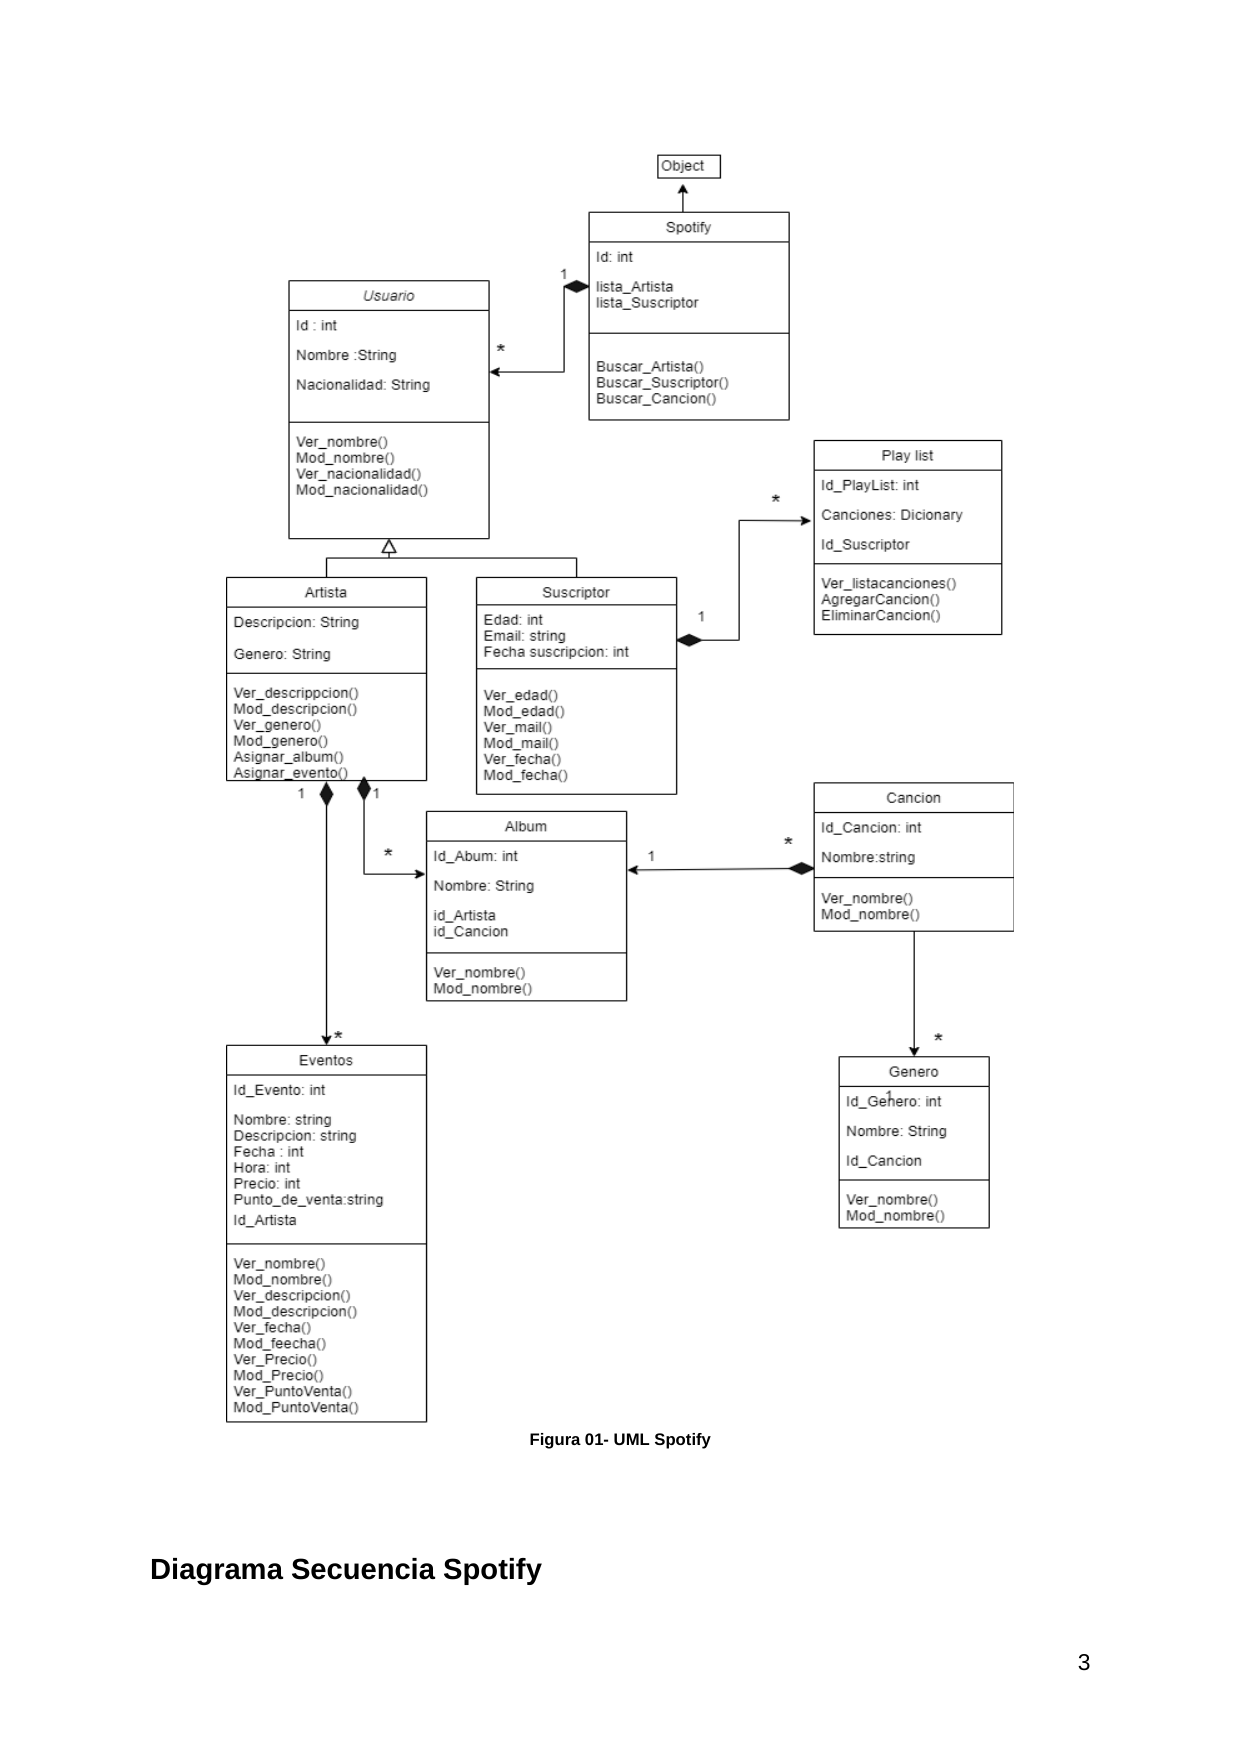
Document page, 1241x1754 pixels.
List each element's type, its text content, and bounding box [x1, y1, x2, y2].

picture [226, 150, 1014, 1426]
text Diagrama Secuencia Spotify [150, 1552, 1090, 1586]
text Figura 01- UML Spotify [150, 1429, 1090, 1449]
